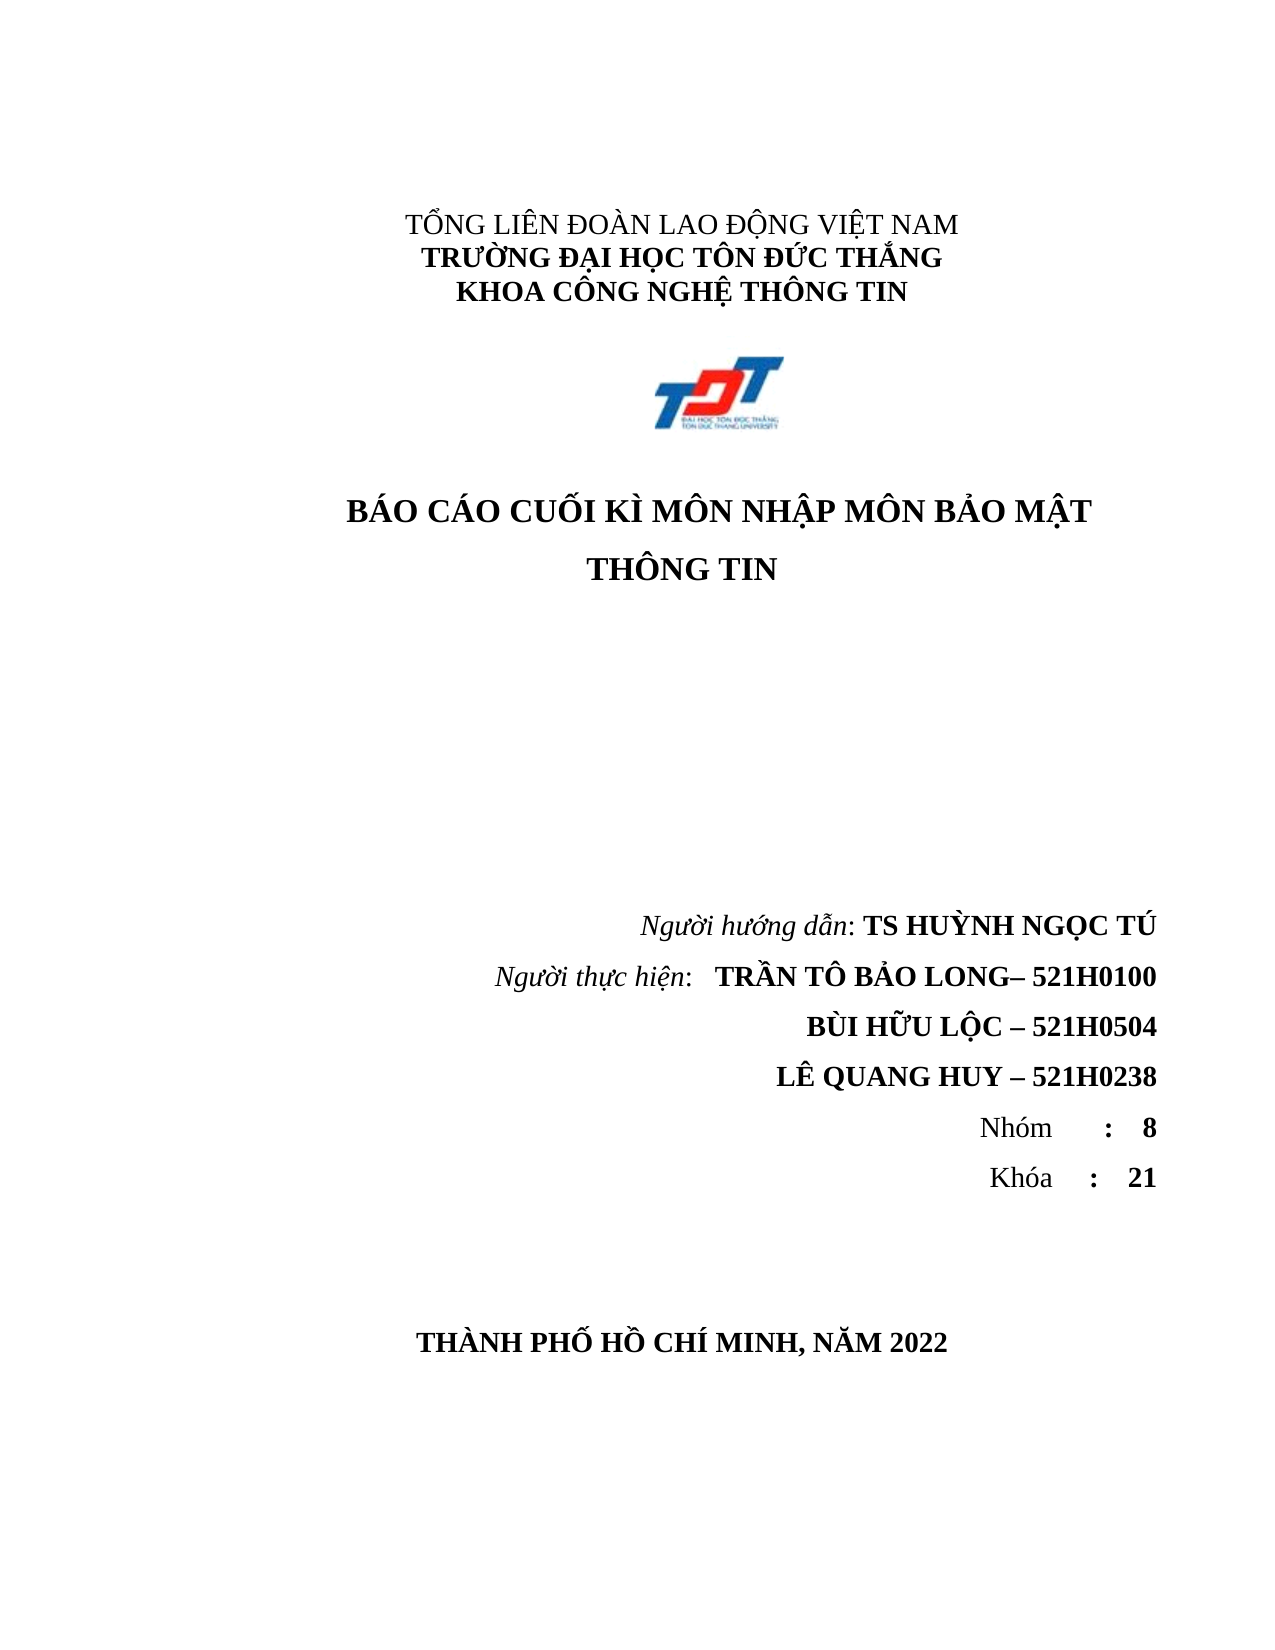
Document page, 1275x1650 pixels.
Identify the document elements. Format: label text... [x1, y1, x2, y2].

picture [654, 336, 785, 458]
text TRƯỜNG ĐẠI HỌC TÔN ĐỨC THẮNG [207, 240, 1157, 274]
text TỔNG LIÊN ĐOÀN LAO ĐỘNG VIỆT NAM [207, 207, 1157, 240]
text BÙI HỮU LỘC – 521H0504 [207, 1009, 1157, 1043]
text Nhóm : 8 [207, 1110, 1157, 1143]
text Người hướng dẫn: TS HUỲNH NGỌC TÚ [207, 908, 1157, 942]
text Người thực hiện: TRẦN TÔ BẢO LONG– 521H0100 [207, 959, 1157, 992]
text Khóa : 21 [207, 1160, 1157, 1193]
text BÁO CÁO CUỐI KÌ MÔN NHẬP MÔN BẢO MẬT THÔNG TIN [207, 492, 1157, 587]
text THÀNH PHỐ HỒ CHÍ MINH, NĂM 2022 [207, 1325, 1157, 1359]
text LÊ QUANG HUY – 521H0238 [207, 1059, 1157, 1093]
text KHOA CÔNG NGHỆ THÔNG TIN [207, 274, 1157, 307]
